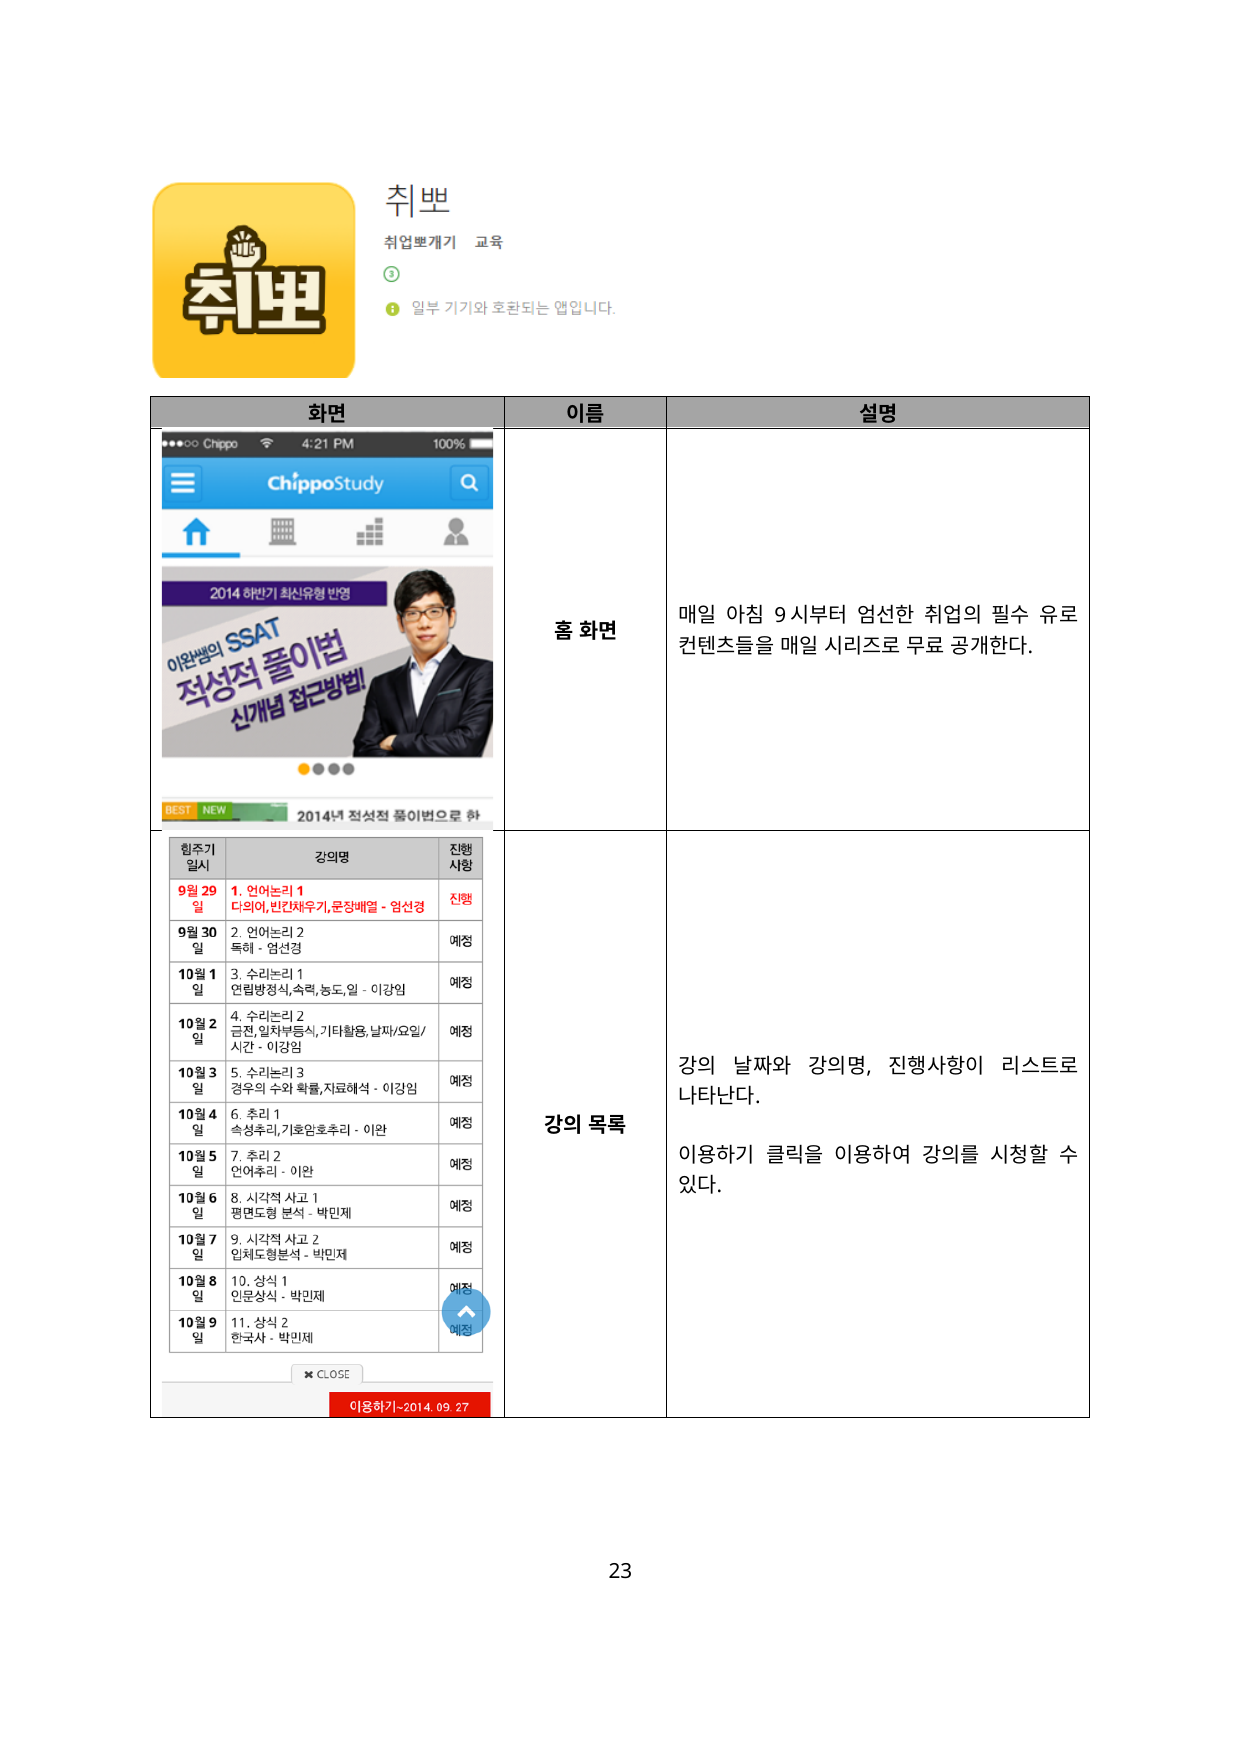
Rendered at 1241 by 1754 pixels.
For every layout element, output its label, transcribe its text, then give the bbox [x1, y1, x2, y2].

table_header 화면 [151, 397, 504, 427]
table_cell [494, 429, 504, 830]
table_cell [151, 831, 161, 1417]
table_header 설명 [667, 397, 1089, 427]
table_header 이름 [505, 397, 666, 427]
table_cell 매일 아침 9시부터 엄선한 취업의 필수 유로 컨텐츠들을 매일 시리즈로 무료 공개한다. [667, 429, 1089, 830]
table_cell [494, 831, 504, 1417]
table_cell [151, 429, 161, 830]
table_cell 홈 화면 [505, 429, 666, 830]
table_cell 강의 목록 [505, 831, 666, 1417]
table_cell 강의 날짜와 강의명, 진행사항이 리스트로 나타난다. 이용하기 클릭을 이용하여 강의를 시청할 수 있다. [667, 831, 1089, 1417]
